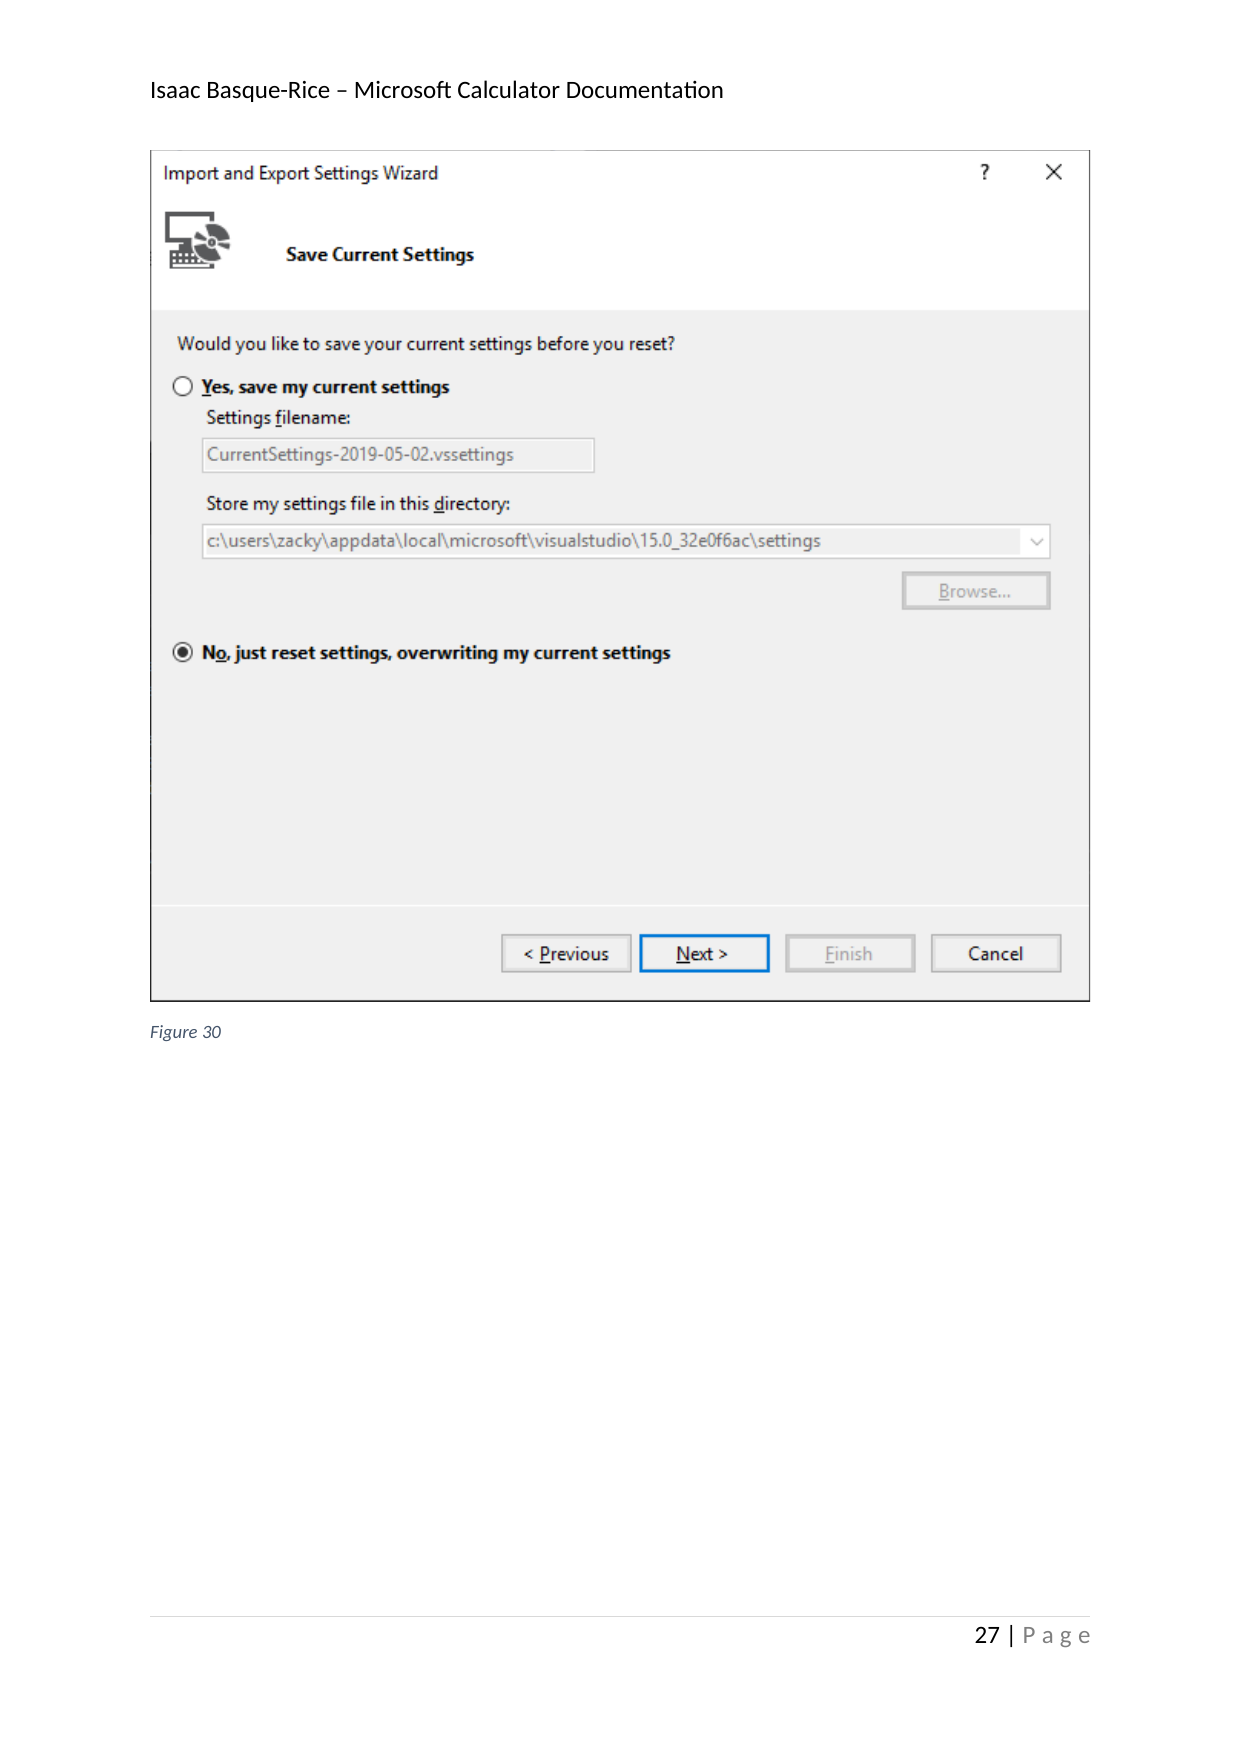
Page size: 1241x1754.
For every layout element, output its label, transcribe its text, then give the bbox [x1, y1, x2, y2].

picture [150, 150, 1091, 1002]
